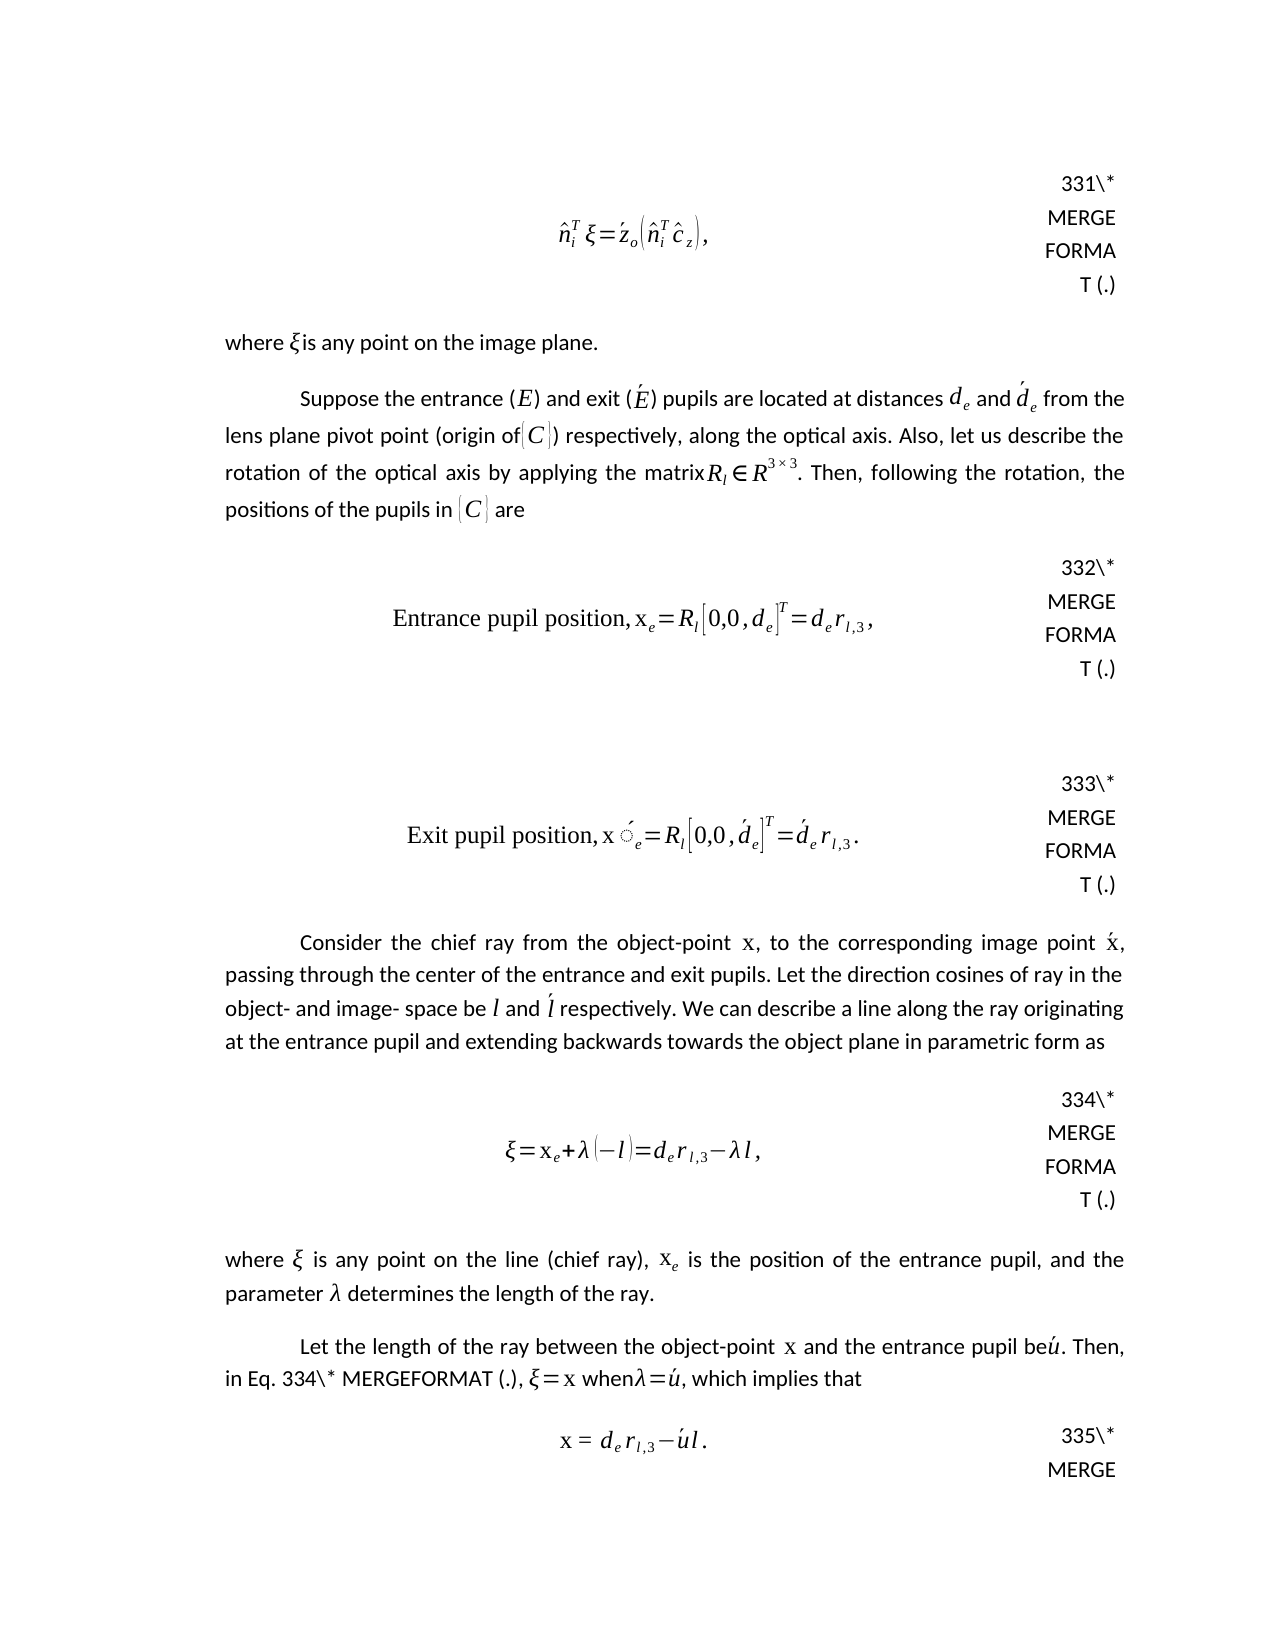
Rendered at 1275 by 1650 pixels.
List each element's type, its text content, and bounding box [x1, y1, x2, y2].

table_header [225, 549, 1042, 712]
table_header [225, 765, 1042, 928]
table_header [1042, 165, 1116, 328]
text Consider the chief ray from the object-point , to the corresponding image point , passing through the center of the entrance and exit pupils. Let the direction cosines of ray in the object- and image- space be and respectively. We can describe a line along the ray originating at the entrance pupil and extending backwards towards the object plane in parametric form as [225, 928, 1125, 1056]
table_header [1042, 765, 1116, 928]
text Let the length of the ray between the object-point and the entrance pupil be. Then, in Eq. (3.34), when, which implies that [225, 1332, 1125, 1392]
table_header [1042, 549, 1116, 712]
table_header [1042, 1081, 1116, 1243]
text where is any point on the line (chief ray), is the position of the entrance pupil, and the parameter determines the length of the ray. [225, 1243, 1125, 1307]
text Suppose the entrance () and exit () pupils are located at distances and from the lens plane pivot point (origin of) respectively, along the optical axis. Also, let us describe the rotation of the optical axis by applying the matrix. Then, following the rotation, the positions of the pupils in are [225, 381, 1125, 524]
table_header [225, 1081, 1042, 1243]
text where is any point on the image plane. [225, 328, 1125, 356]
table_header [1042, 1417, 1116, 1487]
table_header [225, 165, 1042, 328]
table_header [225, 1417, 1042, 1487]
